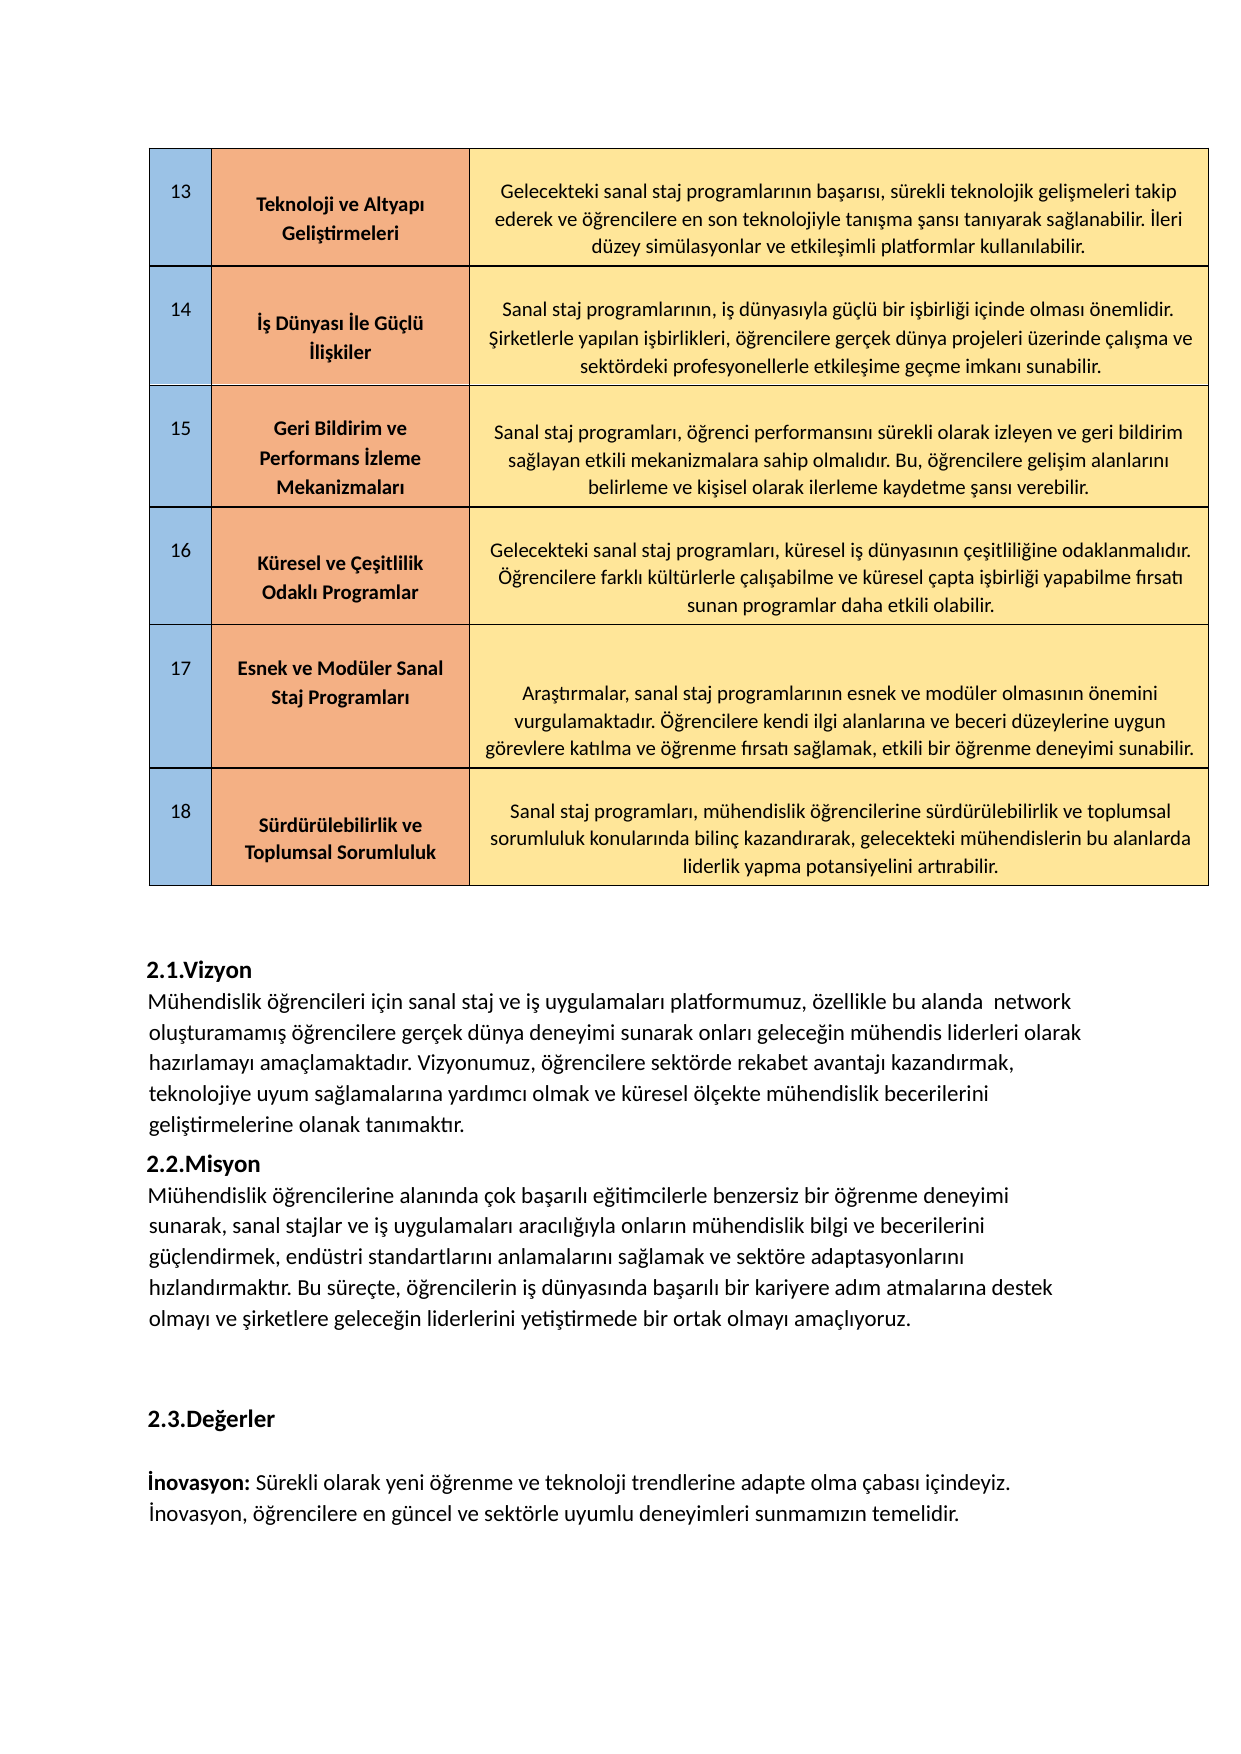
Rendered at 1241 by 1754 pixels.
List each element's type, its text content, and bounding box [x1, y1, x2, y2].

table_cell Sanal staj programlarının, iş dünyasıyla güçlü bir işbirliği içinde olması önemlidir. Şirketlerle yapılan işbirlikleri, öğrencilere gerçek dünya projeleri üzerinde çalışma ve sektördeki profesyonellerle etkileşime geçme imkanı sunabilir. [470, 267, 1208, 384]
text Mühendislik öğrencileri için sanal staj ve iş uygulamaları platformumuz, özellikle bu alanda network oluşturamamış öğrencilere gerçek dünya deneyimi sunarak onları geleceğin mühendis liderleri olarak hazırlamayı amaçlamaktadır. Vizyonumuz, öğrencilere sektörde rekabet avantajı kazandırmak, teknolojiye uyum sağlamalarına yardımcı olmak ve küresel ölçekte mühendislik becerilerini geliştirmelerine olanak tanımaktır. [147, 987, 1094, 1138]
subtitle 2.2.Misyon [146, 1148, 1094, 1178]
text Miühendislik öğrencilerine alanında çok başarılı eğitimcilerle benzersiz bir öğrenme deneyimi sunarak, sanal stajlar ve iş uygulamaları aracılığıyla onların mühendislik bilgi ve becerilerini güçlendirmek, endüstri standartlarını anlamalarını sağlamak ve sektöre adaptasyonlarını hızlandırmaktır. Bu süreçte, öğrencilerin iş dünyasında başarılı bir kariyere adım atmalarına destek olmayı ve şirketlere geleceğin liderlerini yetiştirmede bir ortak olmayı amaçlıyoruz. [147, 1181, 1094, 1332]
table_cell Sürdürülebilirlik ve Toplumsal Sorumluluk [212, 769, 469, 885]
table_cell Esnek ve Modüler Sanal Staj Programları [212, 625, 469, 767]
table_cell Gelecekteki sanal staj programları, küresel iş dünyasının çeşitliliğine odaklanmalıdır. Öğrencilere farklı kültürlerle çalışabilme ve küresel çapta işbirliği yapabilme fırsatı sunan programlar daha etkili olabilir. [470, 508, 1208, 624]
table_cell Sanal staj programları, mühendislik öğrencilerine sürdürülebilirlik ve toplumsal sorumluluk konularında bilinç kazandırarak, gelecekteki mühendislerin bu alanlarda liderlik yapma potansiyelini artırabilir. [470, 769, 1208, 885]
table_cell 15 [150, 386, 211, 506]
table_cell Geri Bildirim ve Performans İzleme Mekanizmaları [212, 386, 469, 506]
table_cell Araştırmalar, sanal staj programlarının esnek ve modüler olmasının önemini vurgulamaktadır. Öğrencilere kendi ilgi alanlarına ve beceri düzeylerine uygun görevlere katılma ve öğrenme fırsatı sağlamak, etkili bir öğrenme deneyimi sunabilir. [470, 625, 1208, 767]
table_cell 14 [150, 267, 211, 384]
table_cell Küresel ve Çeşitlilik Odaklı Programlar [212, 508, 469, 624]
table_cell Teknoloji ve Altyapı Geliştirmeleri [212, 149, 469, 265]
table_cell 16 [150, 508, 211, 624]
table_cell 17 [150, 625, 211, 767]
text İnovasyon: Sürekli olarak yeni öğrenme ve teknoloji trendlerine adapte olma çabası içindeyiz. İnovasyon, öğrencilere en güncel ve sektörle uyumlu deneyimleri sunmamızın temelidir. [147, 1468, 1094, 1527]
text 2.3.Değerler [147, 1403, 1219, 1433]
table_cell 18 [150, 769, 211, 885]
table_cell 13 [150, 149, 211, 265]
subtitle 2.1.Vizyon [146, 954, 1094, 984]
table_cell Gelecekteki sanal staj programlarının başarısı, sürekli teknolojik gelişmeleri takip ederek ve öğrencilere en son teknolojiyle tanışma şansı tanıyarak sağlanabilir. İleri düzey simülasyonlar ve etkileşimli platformlar kullanılabilir. [470, 149, 1208, 265]
table_cell Sanal staj programları, öğrenci performansını sürekli olarak izleyen ve geri bildirim sağlayan etkili mekanizmalara sahip olmalıdır. Bu, öğrencilere gelişim alanlarını belirleme ve kişisel olarak ilerleme kaydetme şansı verebilir. [470, 386, 1208, 506]
table_cell İş Dünyası İle Güçlü İlişkiler [212, 267, 469, 384]
